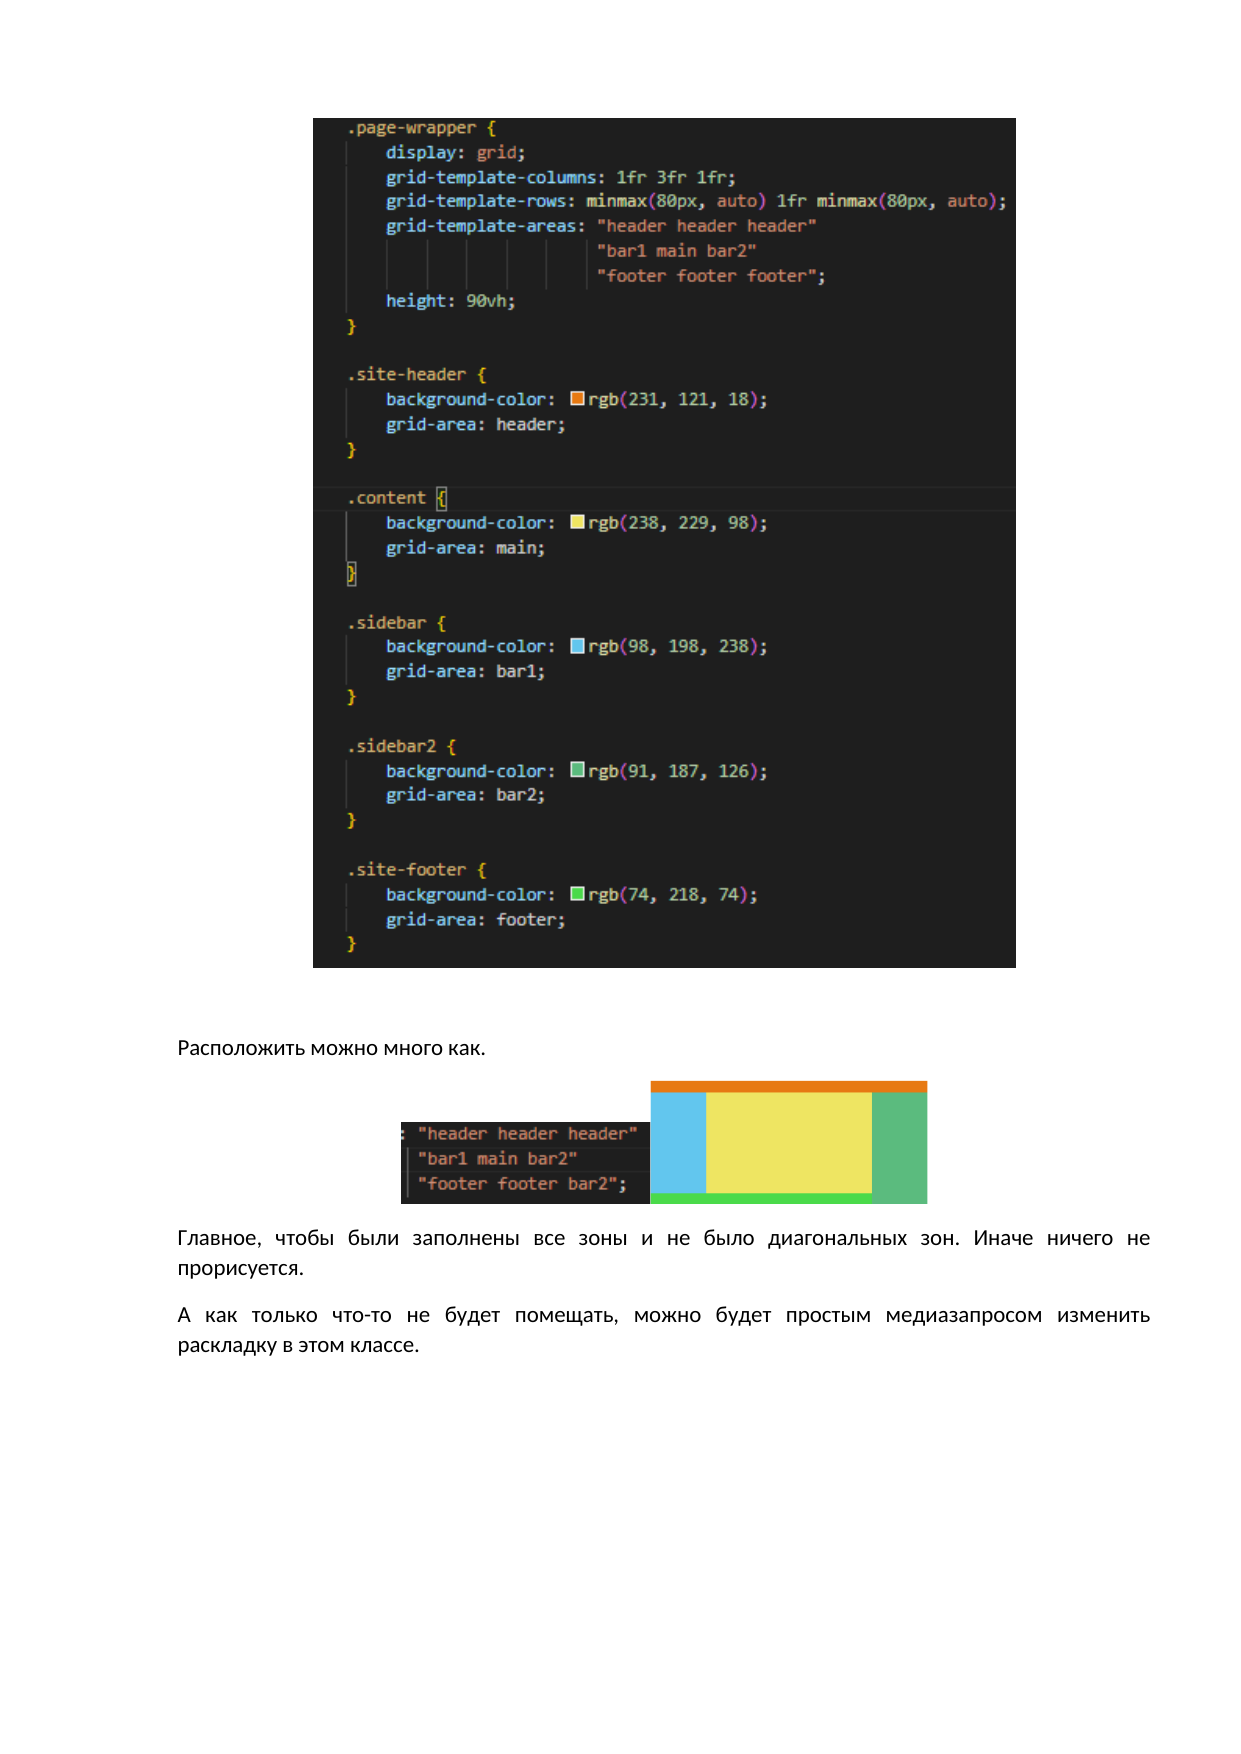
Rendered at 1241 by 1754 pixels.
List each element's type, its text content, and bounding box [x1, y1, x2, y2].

picture [313, 118, 1016, 968]
text Главное, чтобы были заполнены все зоны и не было диагональных зон. Иначе ничего не прорисуется. [177, 1223, 1152, 1281]
picture [401, 1080, 928, 1204]
text А как только что-то не будет помещать, можно будет простым медиазапросом изменить раскладку в этом классе. [177, 1300, 1152, 1358]
text Расположить можно много как. [177, 1033, 1152, 1061]
